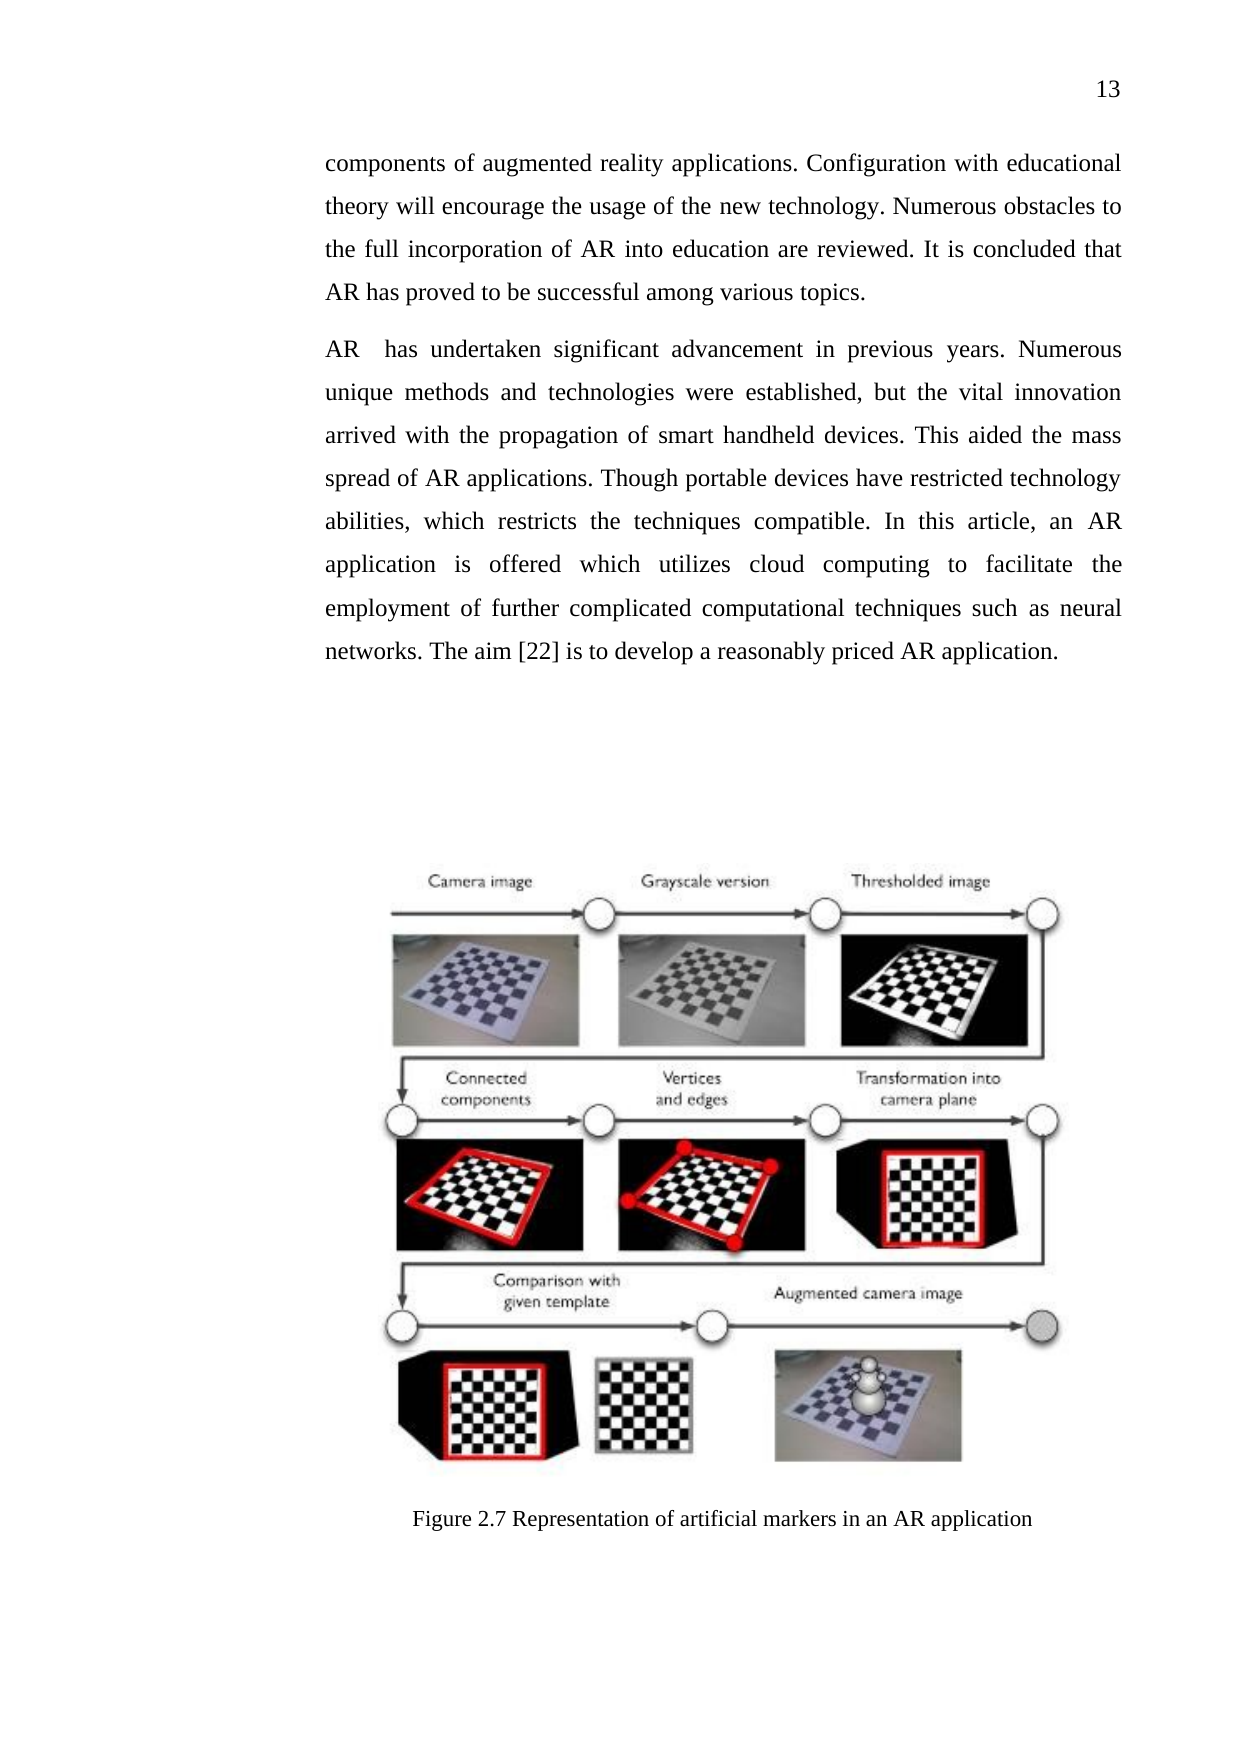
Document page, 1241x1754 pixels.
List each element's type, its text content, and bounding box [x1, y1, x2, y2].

text AR has undertaken significant advancement in previous years. Numerous unique methods and technologies were established, but the vital innovation arrived with the propagation of smart handheld devices. This aided the mass spread of AR applications. Though portable devices have restricted technology abilities, which restricts the techniques compatible. In this article, an AR application is offered which utilizes cloud computing to facilitate the employment of further complicated computational techniques such as neural networks. The aim [22] is to develop a reasonably priced AR application. [325, 334, 1122, 664]
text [325, 148, 1122, 306]
text Figure 2.7 Representation of artificial markers in an AR application [325, 1504, 1120, 1531]
picture [377, 863, 1070, 1477]
